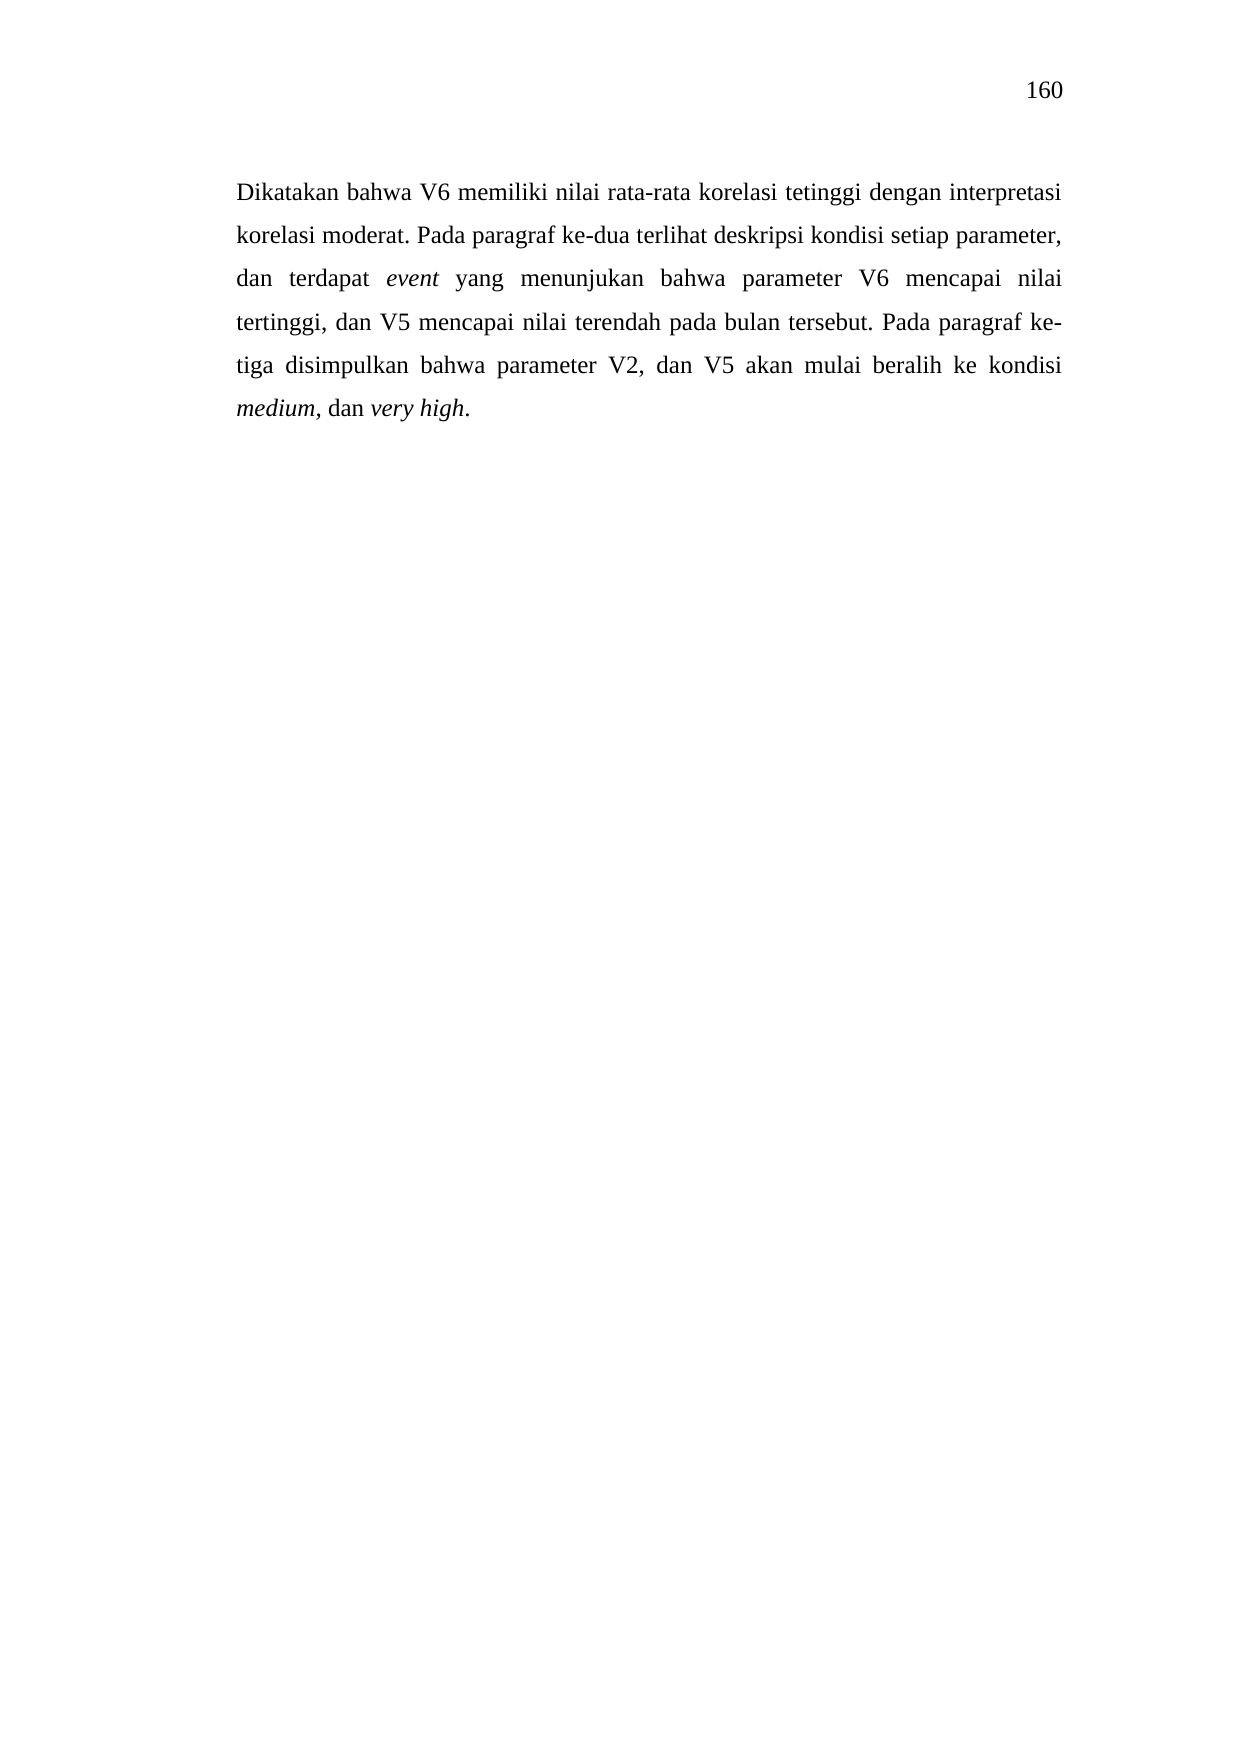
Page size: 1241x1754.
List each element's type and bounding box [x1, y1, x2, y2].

text [236, 177, 1063, 422]
